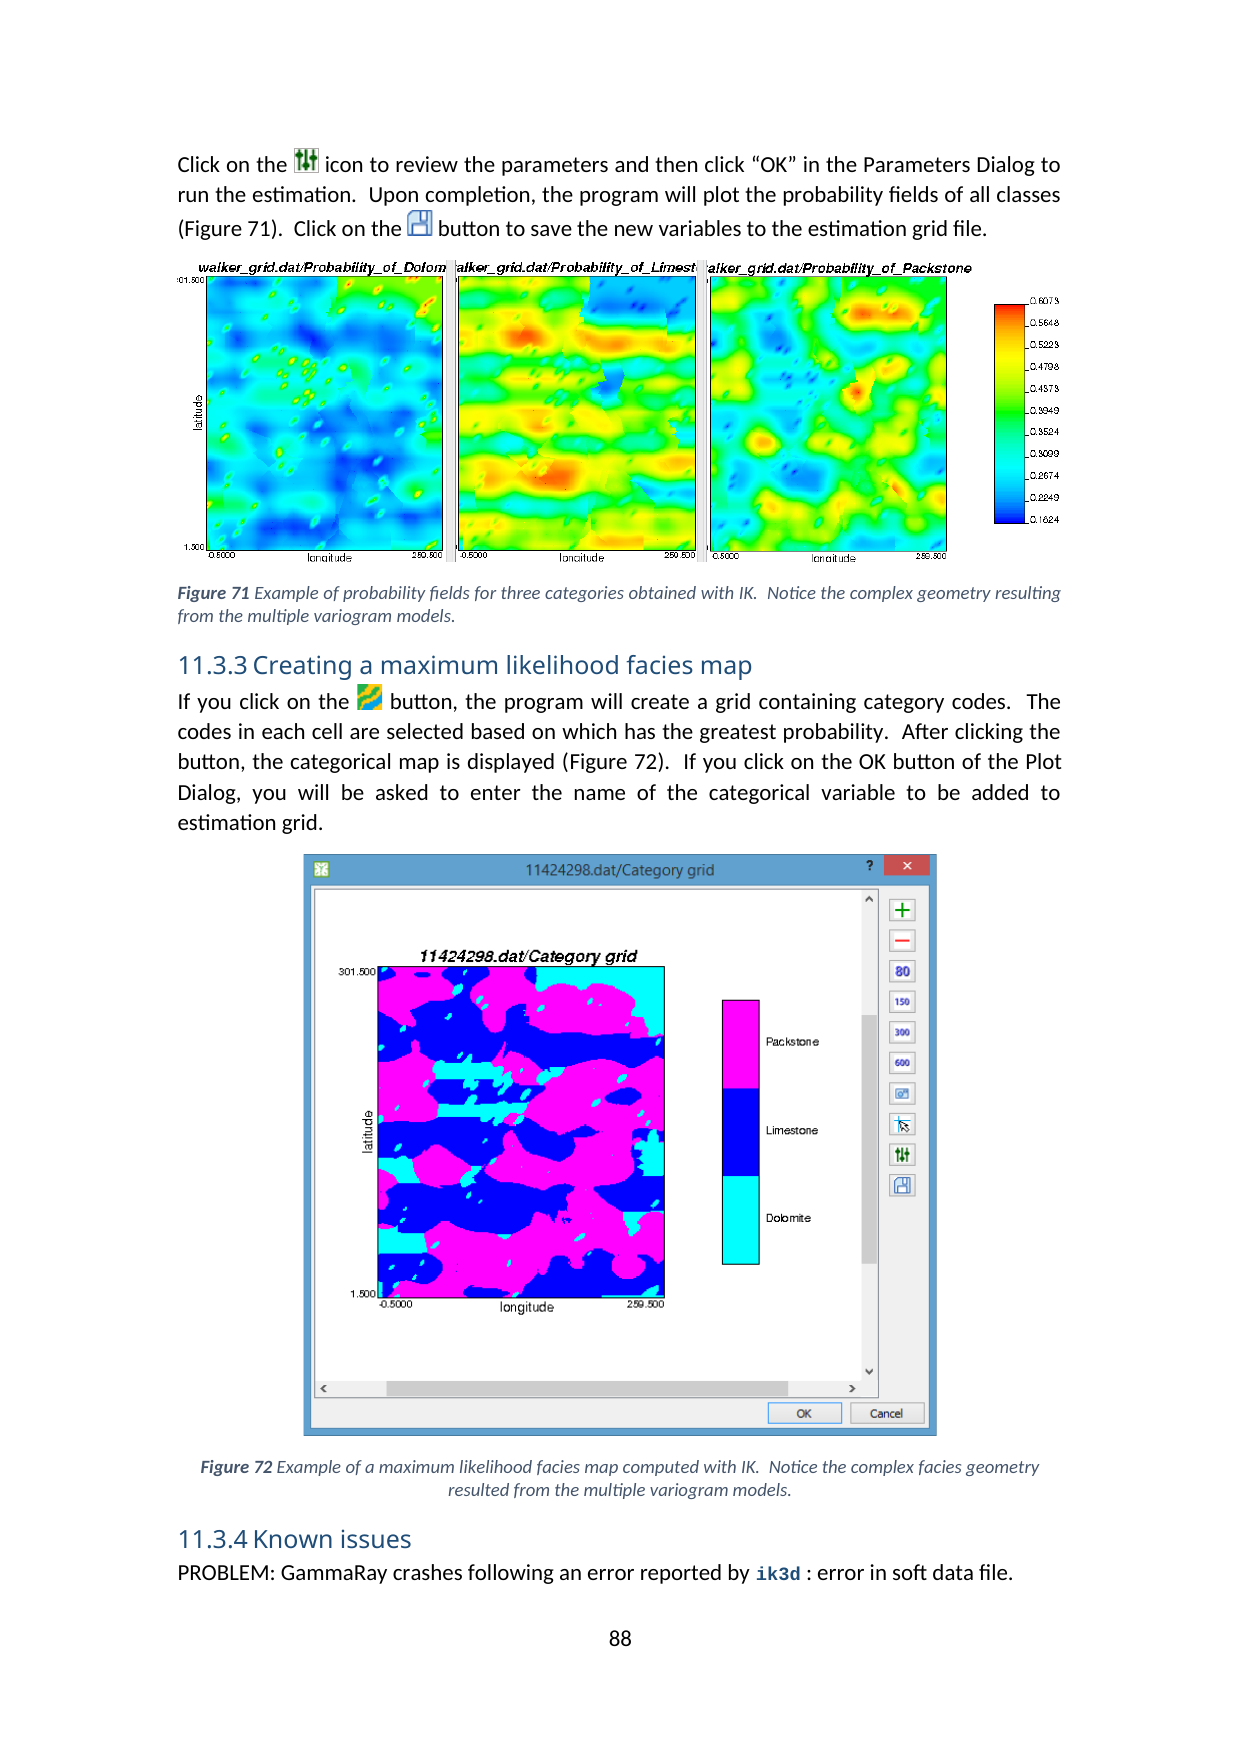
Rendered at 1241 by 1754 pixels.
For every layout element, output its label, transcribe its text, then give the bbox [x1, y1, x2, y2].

text Figure 72 Example of a maximum likelihood facies map computed with IK. Notice the complex facies geometry resulted from the multiple variogram models. [177, 1455, 1063, 1501]
picture [303, 854, 937, 1436]
subtitle Creating a maximum likelihood facies map [177, 648, 1063, 682]
picture [357, 684, 383, 710]
picture [373, 703, 383, 710]
text Figure 71 Example of probability fields for three categories obtained with IK. Notice the complex geometry resulting from the multiple variogram models. [177, 581, 1063, 627]
text Click on the icon to review the parameters and then click “OK” in the Parameters Dialog to run the estimation. Upon completion, the program will plot the probability fields of all classes (Figure 71). Click on the button to save the new variables to the estimation grid file. [177, 148, 1063, 242]
text If you click on the button, the program will create a grid containing category codes. The codes in each cell are selected based on which has the greatest probability. After clicking the button, the categorical map is displayed (Figure 72). If you click on the OK button of the Plot Dialog, you will be asked to enter the name of the categorical variable to be added to estimation grid. [177, 684, 1063, 836]
picture [407, 210, 433, 236]
subtitle Known issues [177, 1522, 1063, 1556]
picture [295, 149, 318, 172]
text PROBLEM: GammaRay crashes following an error reported by ik3d : error in soft data file. [177, 1558, 1063, 1586]
picture [177, 260, 1062, 562]
